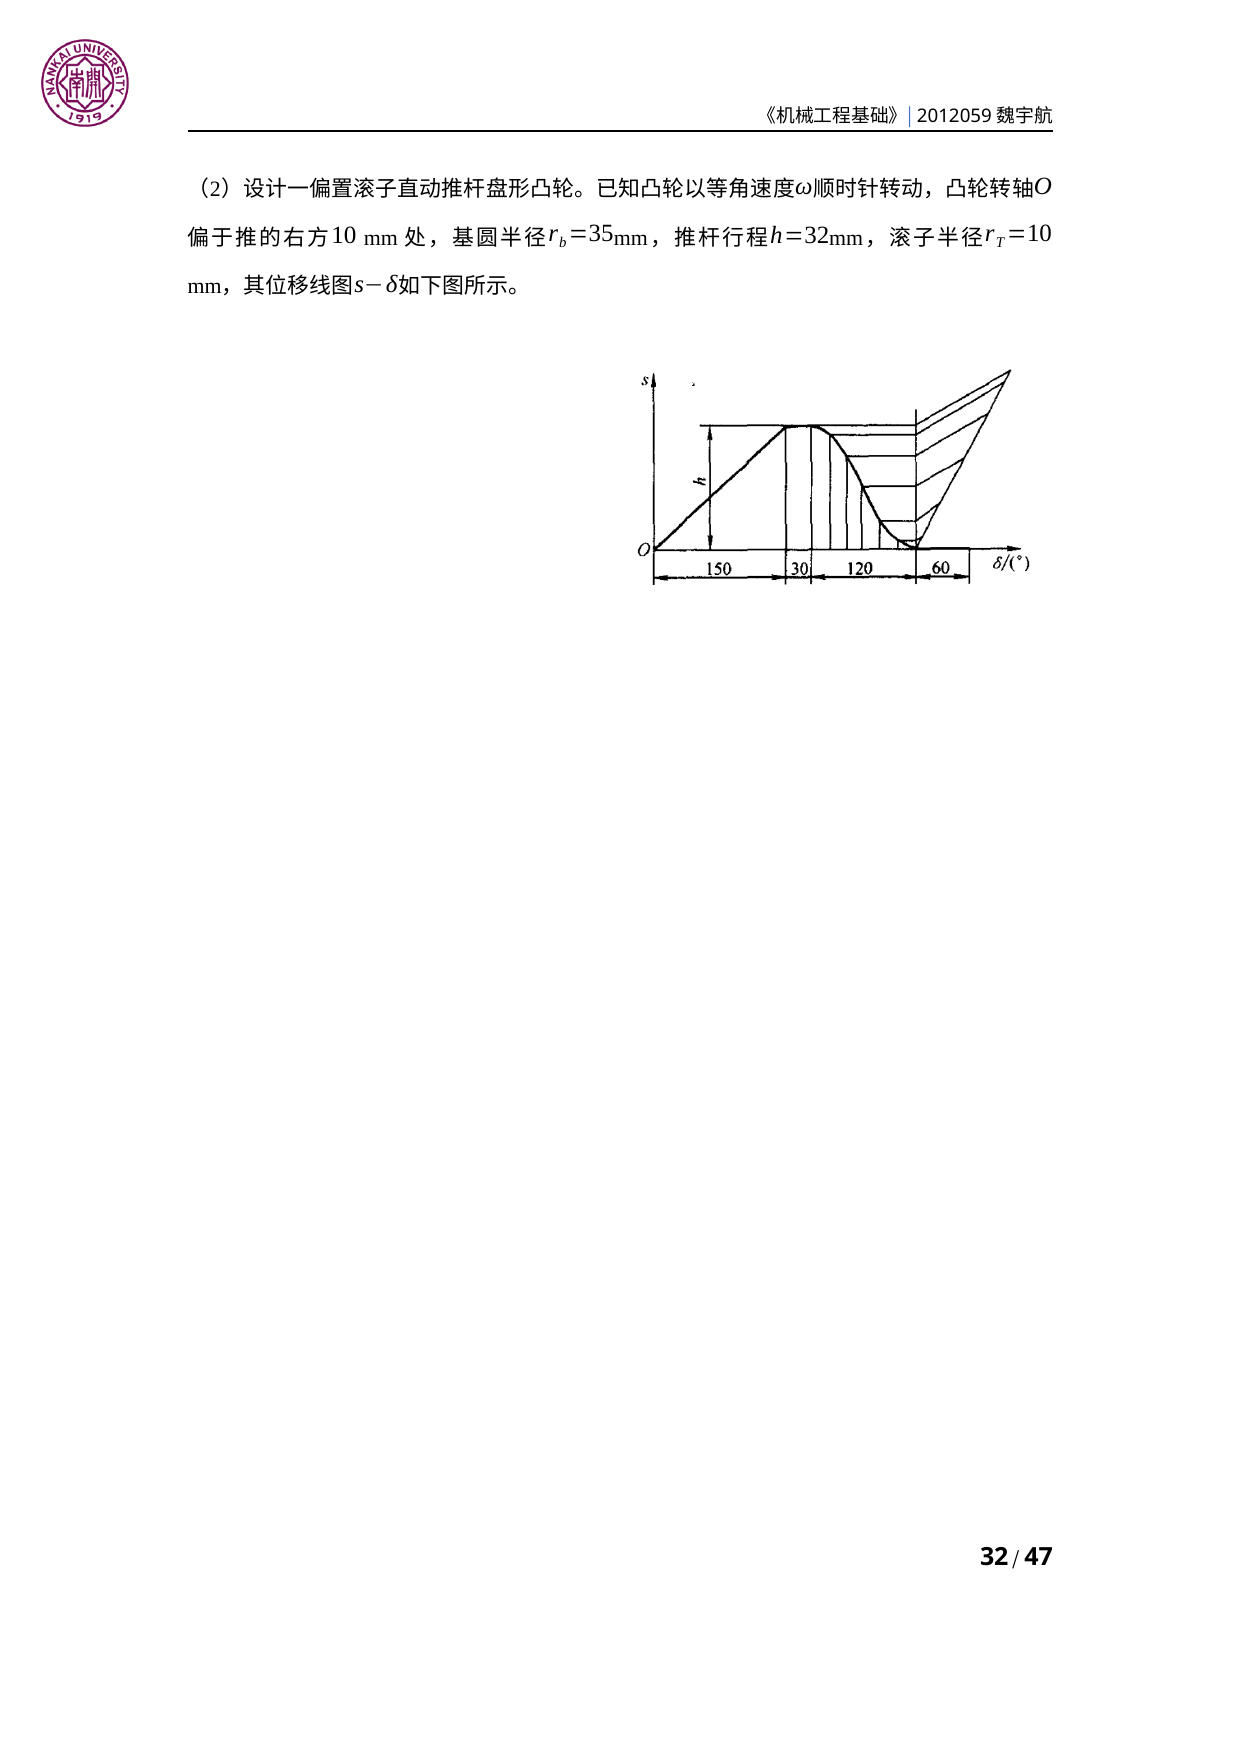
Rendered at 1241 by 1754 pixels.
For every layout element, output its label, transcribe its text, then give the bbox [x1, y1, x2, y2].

picture [40, 38, 129, 127]
picture [618, 328, 1053, 611]
text （2）设计一偏置滚子直动推杆盘形凸轮。已知凸轮以等角速度顺时针转动，凸轮转轴偏于推的右方 mm处，基圆半径mm，推杆行程mm，滚子半径 mm，其位移线图如下图所示。 [187, 171, 1053, 301]
